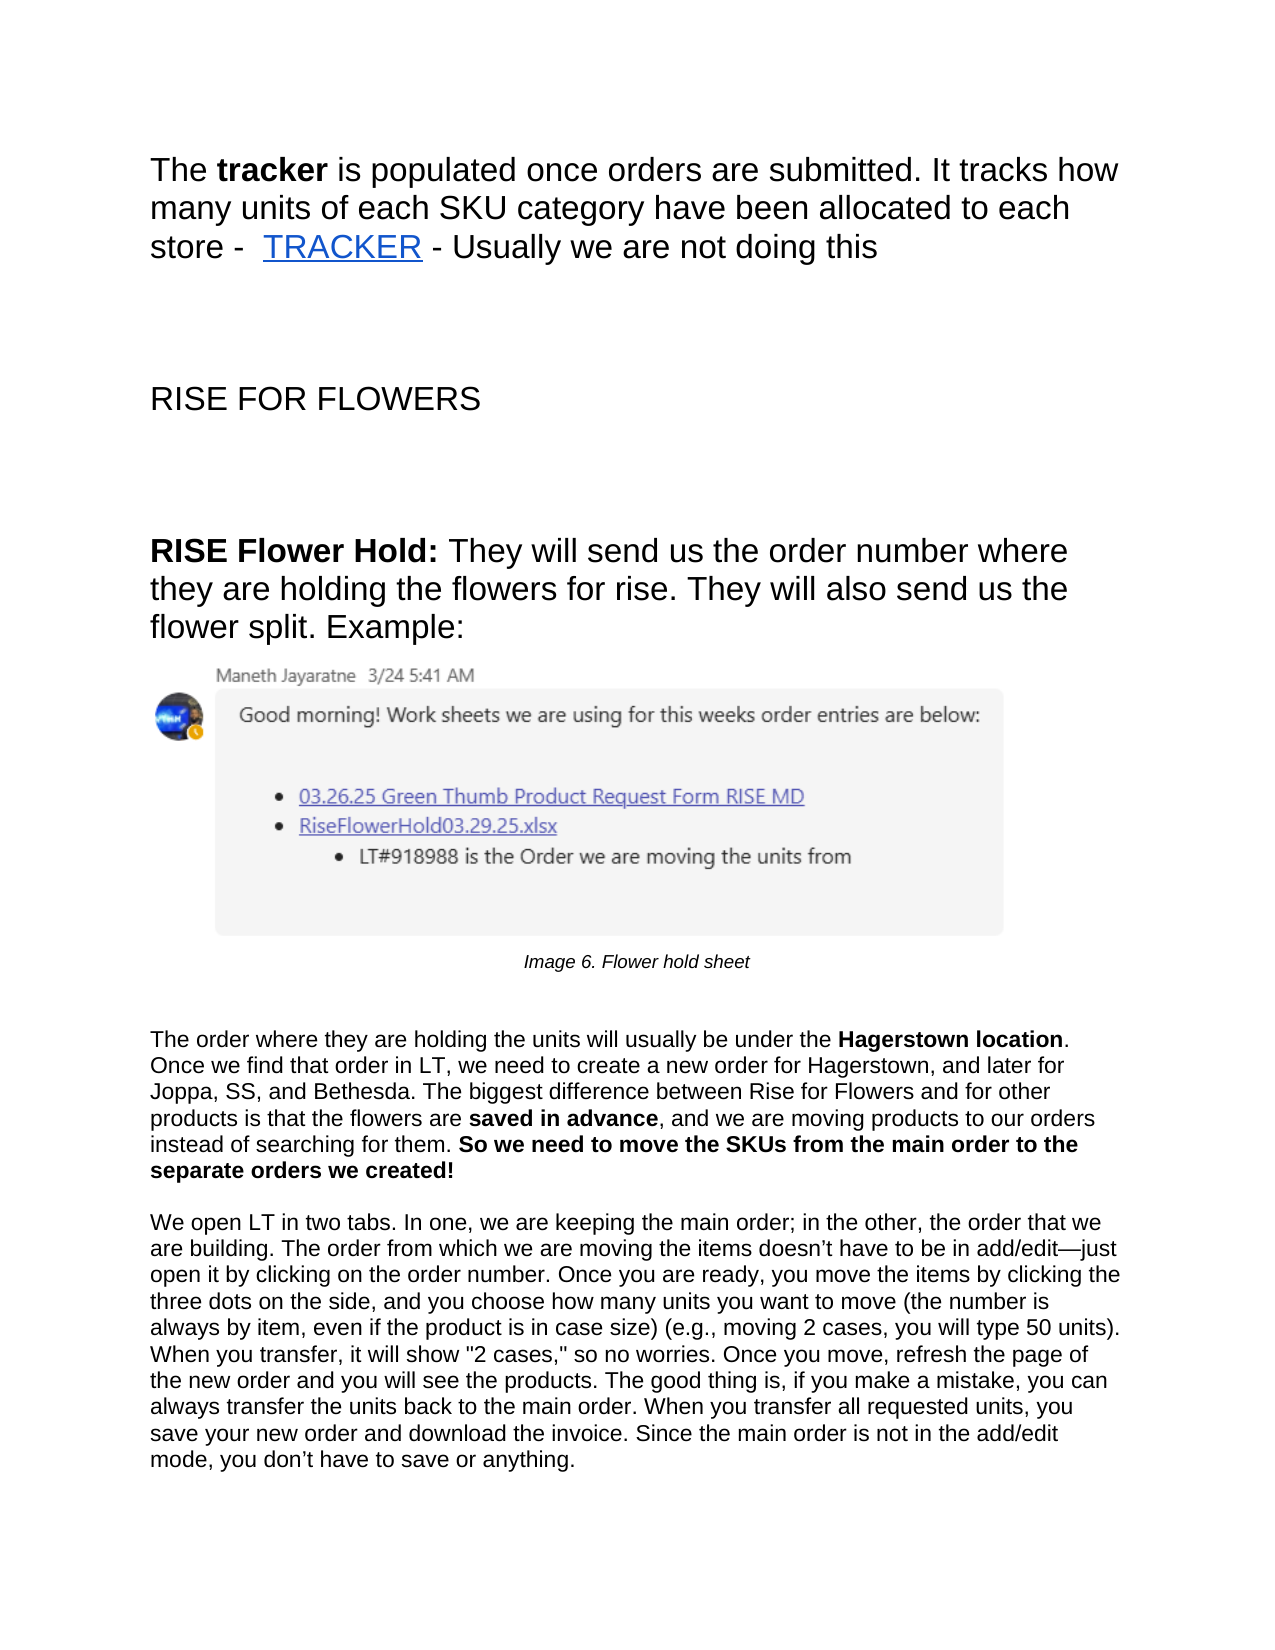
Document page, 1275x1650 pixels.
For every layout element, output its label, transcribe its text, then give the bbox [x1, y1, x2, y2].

text Image 6. Flower hold sheet [150, 951, 1125, 973]
text We open LT in two tabs. In one, we are keeping the main order; in the other, the order that we are building. The order from which we are moving the items doesn’t have to be in add/edit—just open it by clicking on the order number. Once you are ready, you move the items by clicking the three dots on the side, and you choose how many units you want to move (the number is always by item, even if the product is in case size) (e.g., moving 2 cases, you will type 50 units). When you transfer, it will show "2 cases," so no worries. Once you move, refresh the page of the new order and you will see the products. The good thing is, if you make a mistake, you can always transfer the units back to the main order. When you transfer all requested units, you save your new order and download the invoice. Since the main order is not in the add/edit mode, you don’t have to save or anything. [150, 1209, 1125, 1472]
text The order where they are holding the units will usually be under the Hagerstown location. Once we find that order in LT, we need to create a new order for Hagerstown, and later for Joppa, SS, and Bethesda. The biggest difference between Rise for Flowers and for other products is that the flowers are saved in advance, and we are moving products to our orders instead of searching for them. So we need to move the SKUs from the main order to the separate orders we created! [150, 1026, 1125, 1184]
picture [150, 658, 1017, 948]
subtitle RISE FOR FLOWERS [150, 379, 1125, 417]
subtitle RISE Flower Hold: They will send us the order number where they are holding the flowers for rise. They will also send us the flower split. Example: [150, 531, 1125, 646]
subtitle The tracker is populated once orders are submitted. It tracks how many units of each SKU category have been allocated to each store - TRACKER - Usually we are not doing this [150, 150, 1125, 265]
